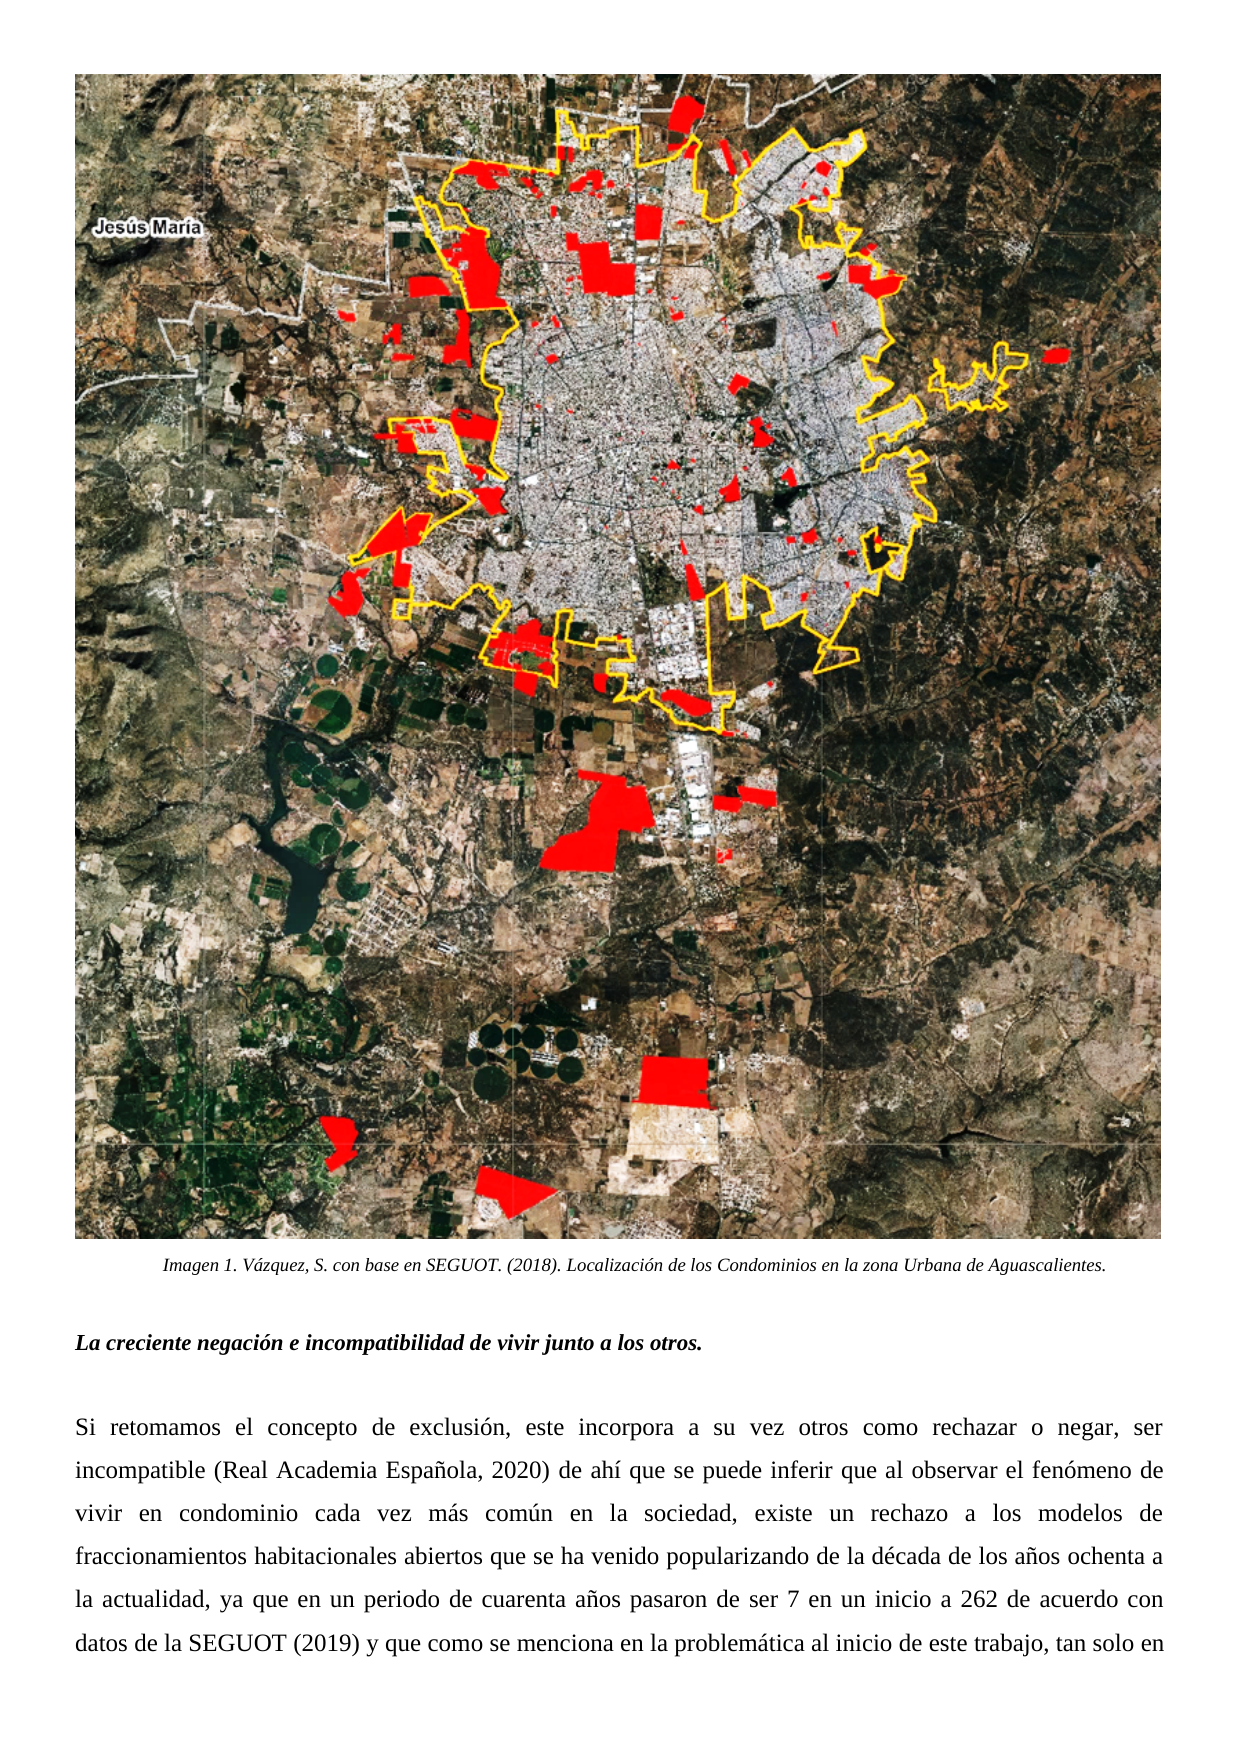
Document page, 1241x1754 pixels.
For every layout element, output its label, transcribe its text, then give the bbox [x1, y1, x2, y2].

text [75, 1412, 1165, 1656]
text Imagen 1. Vázquez, S. con base en SEGUOT. (2018). Localización de los Condominios en la zona Urbana de Aguascalientes. [112, 1254, 1159, 1276]
picture [75, 74, 1161, 1239]
text La creciente negación e incompatibilidad de vivir junto a los otros. [75, 1329, 1165, 1356]
